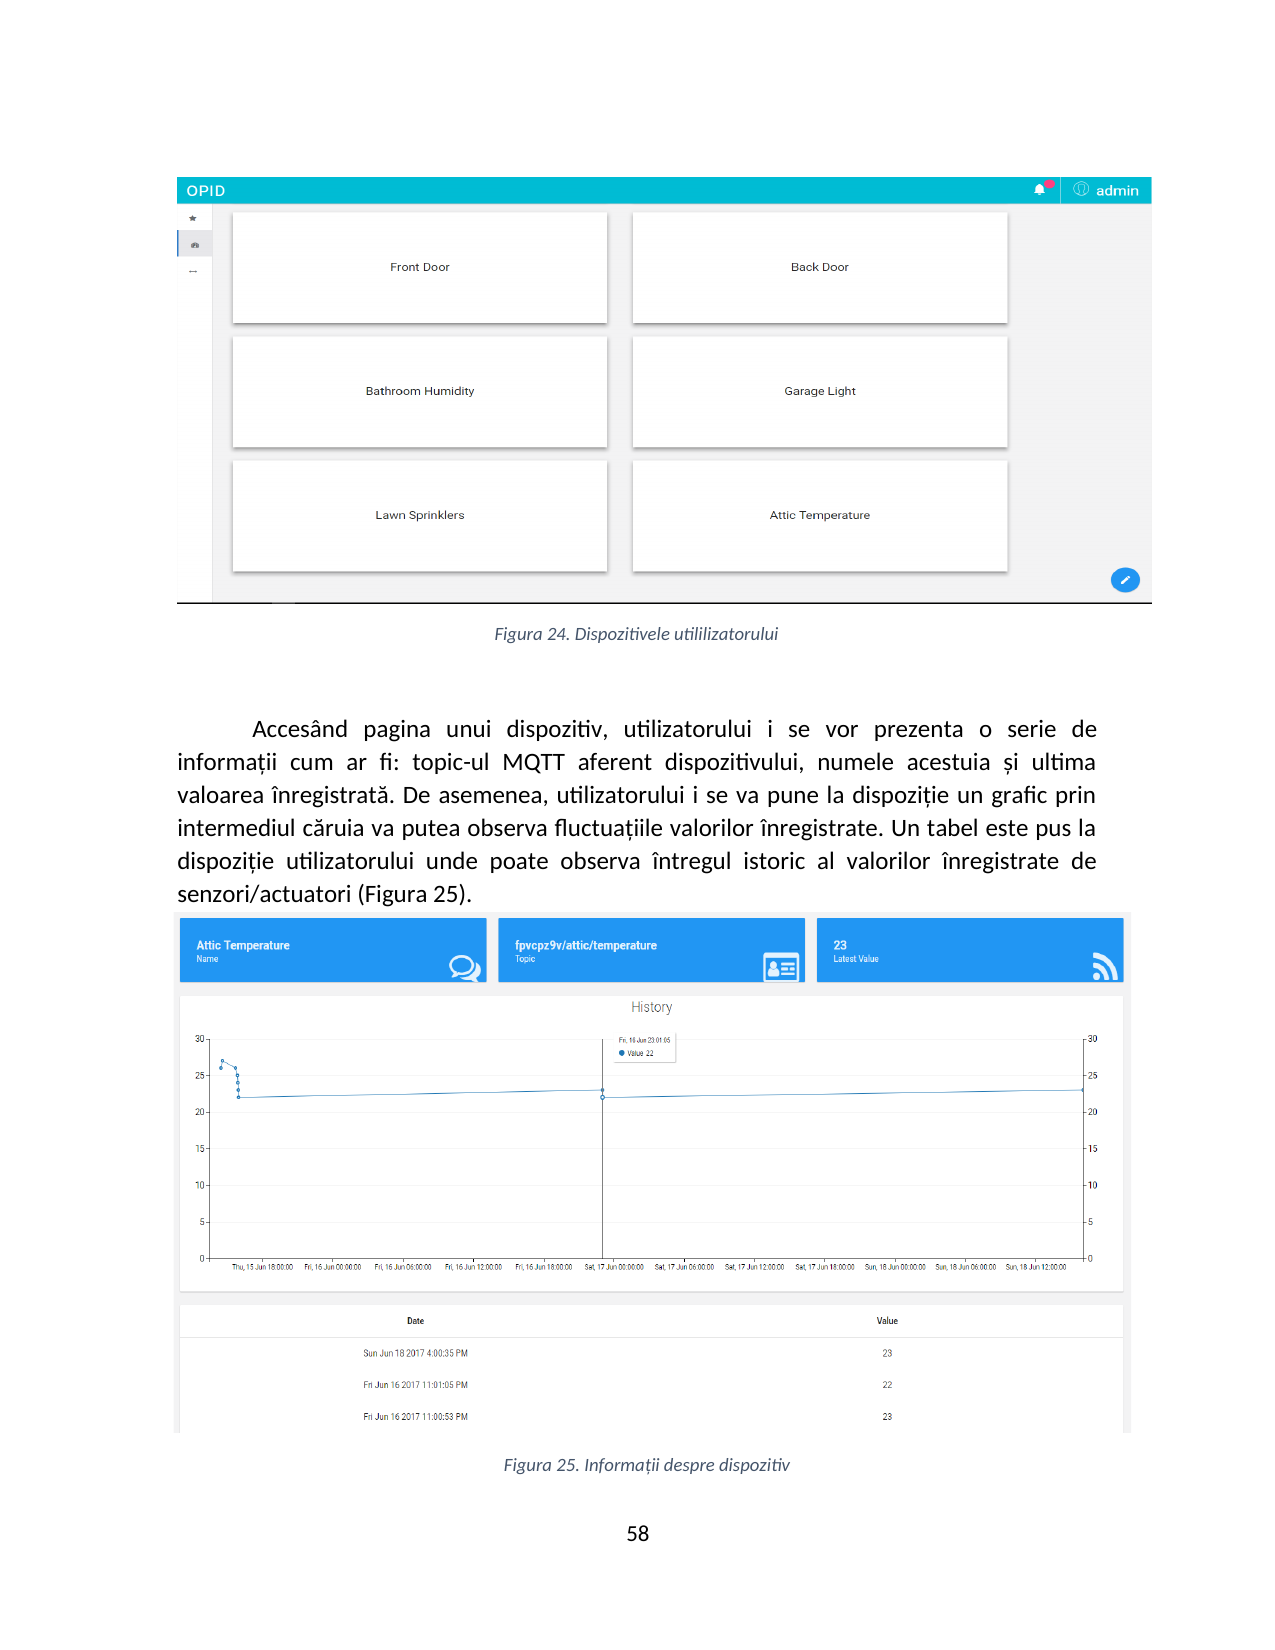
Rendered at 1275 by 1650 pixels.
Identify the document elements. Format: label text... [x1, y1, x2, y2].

text Accesând pagina unui dispozitiv, utilizatorului i se vor prezenta o serie de informații cum ar fi: topic-ul MQTT aferent dispozitivului, numele acestuia și ultima valoarea înregistrată. De asemenea, utilizatorului i se va pune la dispoziție un grafic prin intermediul căruia va putea observa fluctuațiile valorilor înregistrate. Un tabel este pus la dispoziție utilizatorului unde poate observa întregul istoric al valorilor înregistrate de senzori/actuatori (Figura 25). [177, 713, 1098, 908]
picture [173, 912, 1132, 1433]
text Figura 24. Dispozitivele utililizatorului [177, 623, 1098, 646]
picture [177, 177, 1152, 604]
